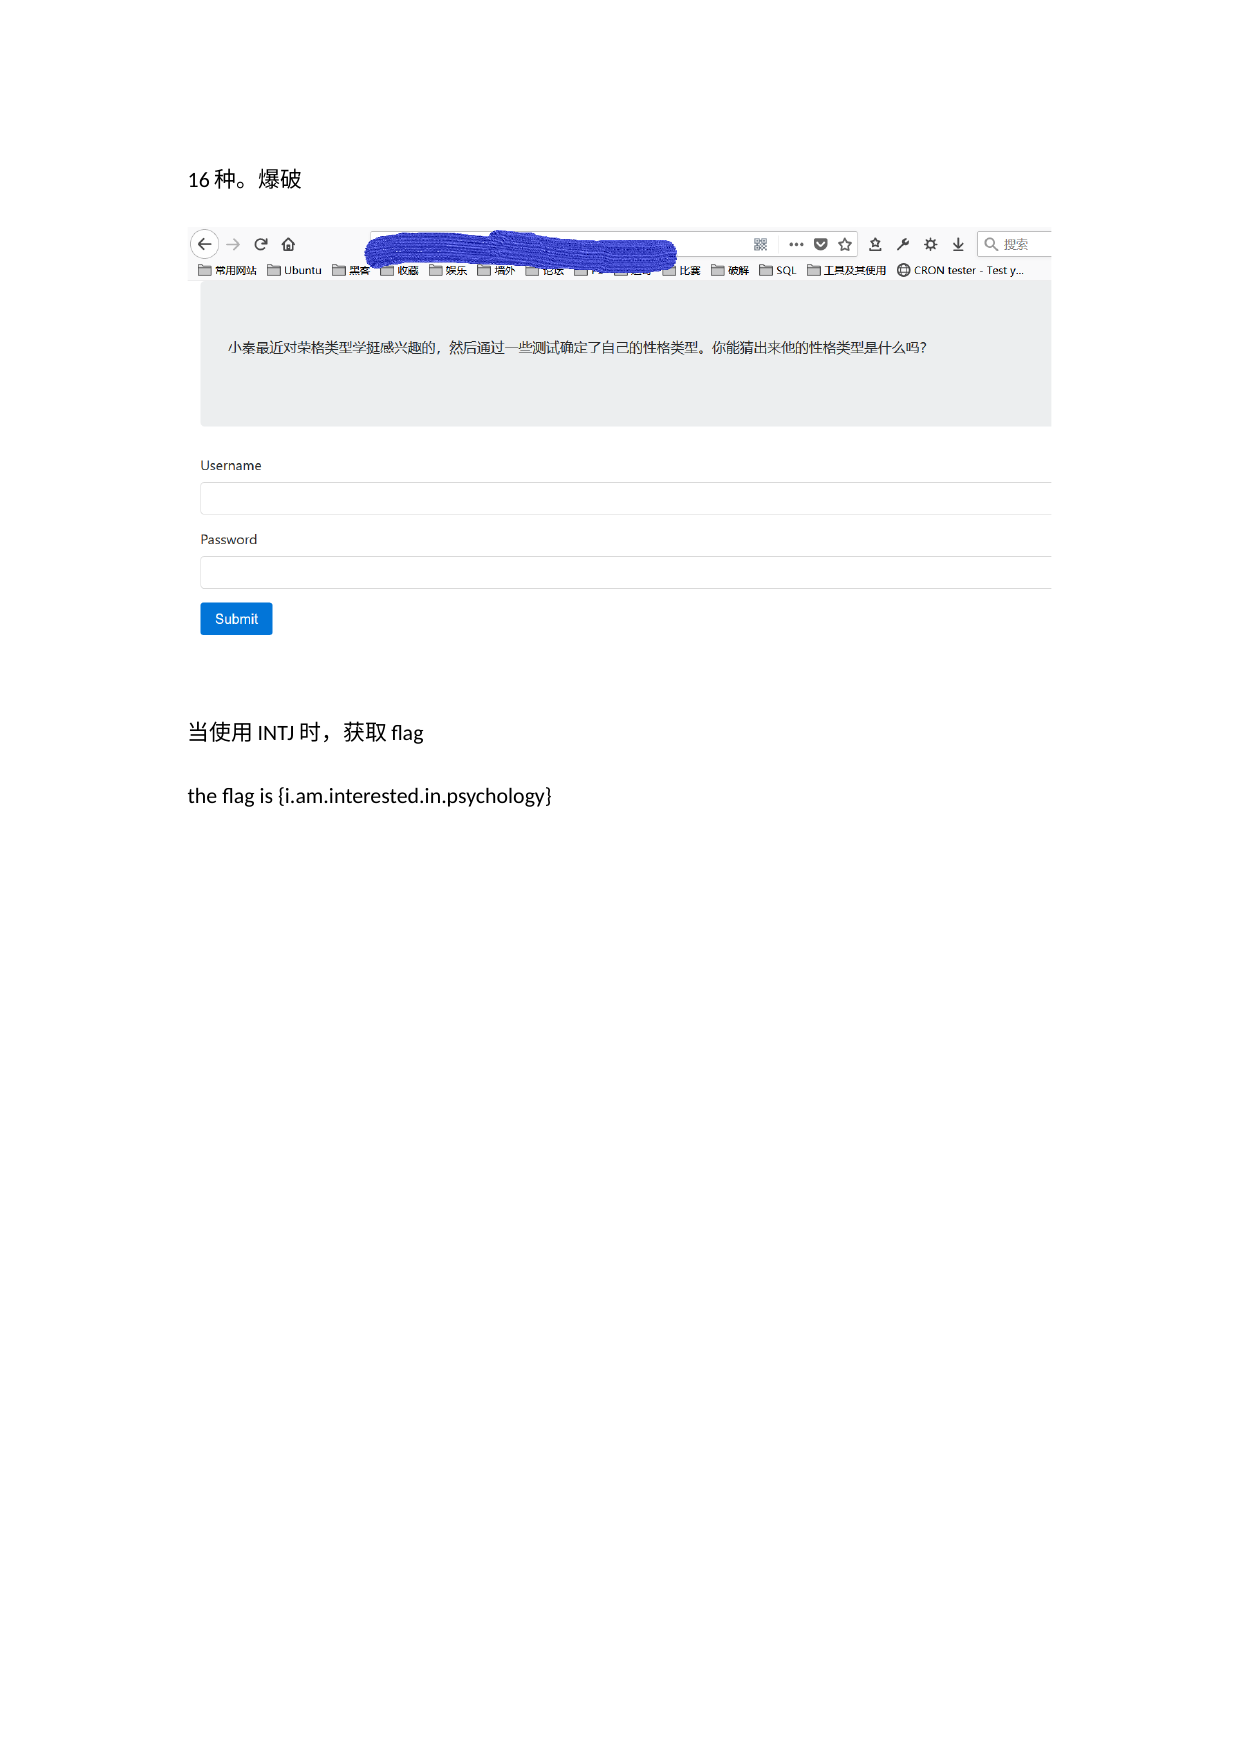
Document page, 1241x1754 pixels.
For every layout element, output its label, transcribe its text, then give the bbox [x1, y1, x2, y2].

text the flag is {i.am.interested.in.psychology} [187, 779, 1053, 812]
text 当使用INTJ 时，获取flag [187, 714, 1053, 747]
picture [187, 227, 1052, 695]
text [187, 162, 1053, 194]
